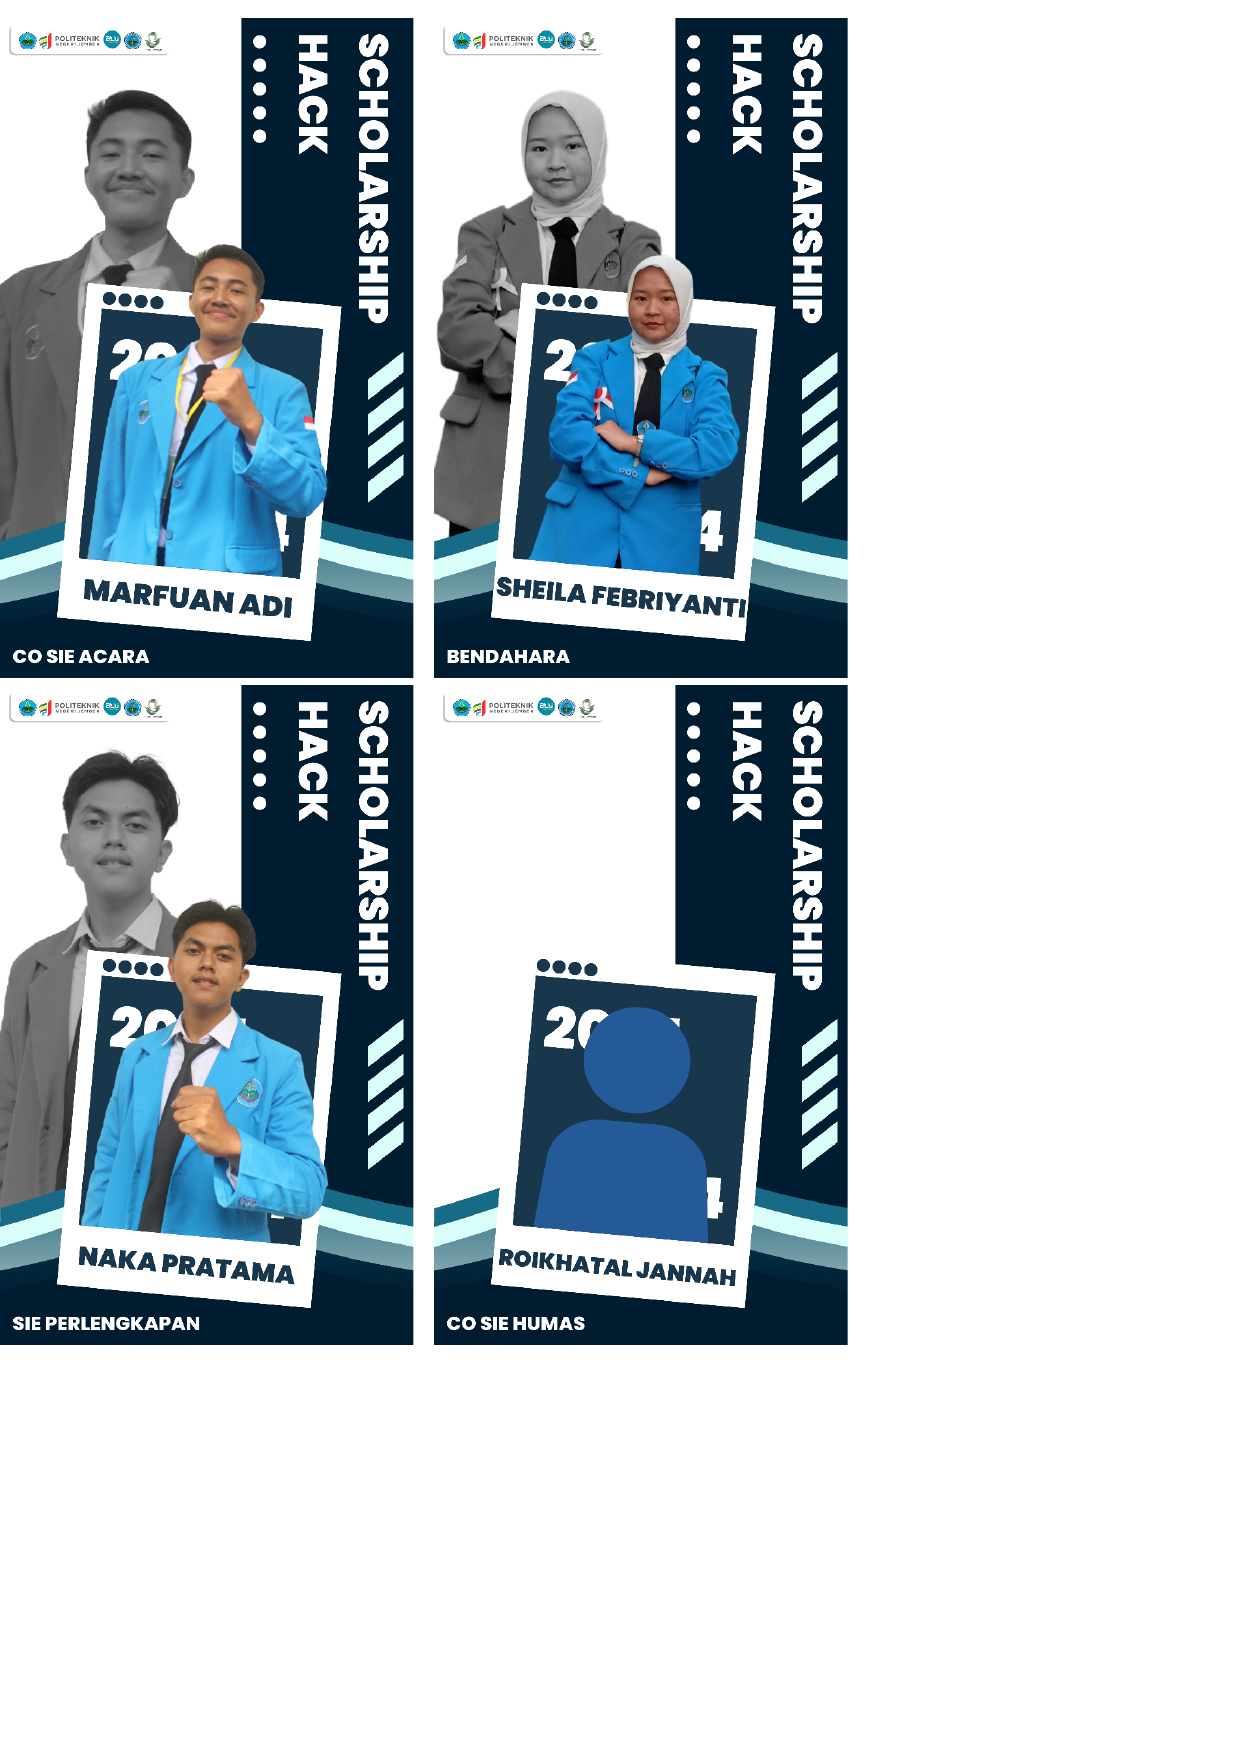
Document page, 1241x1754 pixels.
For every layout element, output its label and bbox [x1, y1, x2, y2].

picture [0, 18, 414, 678]
picture [434, 18, 848, 678]
picture [0, 685, 414, 1345]
picture [434, 685, 848, 1345]
